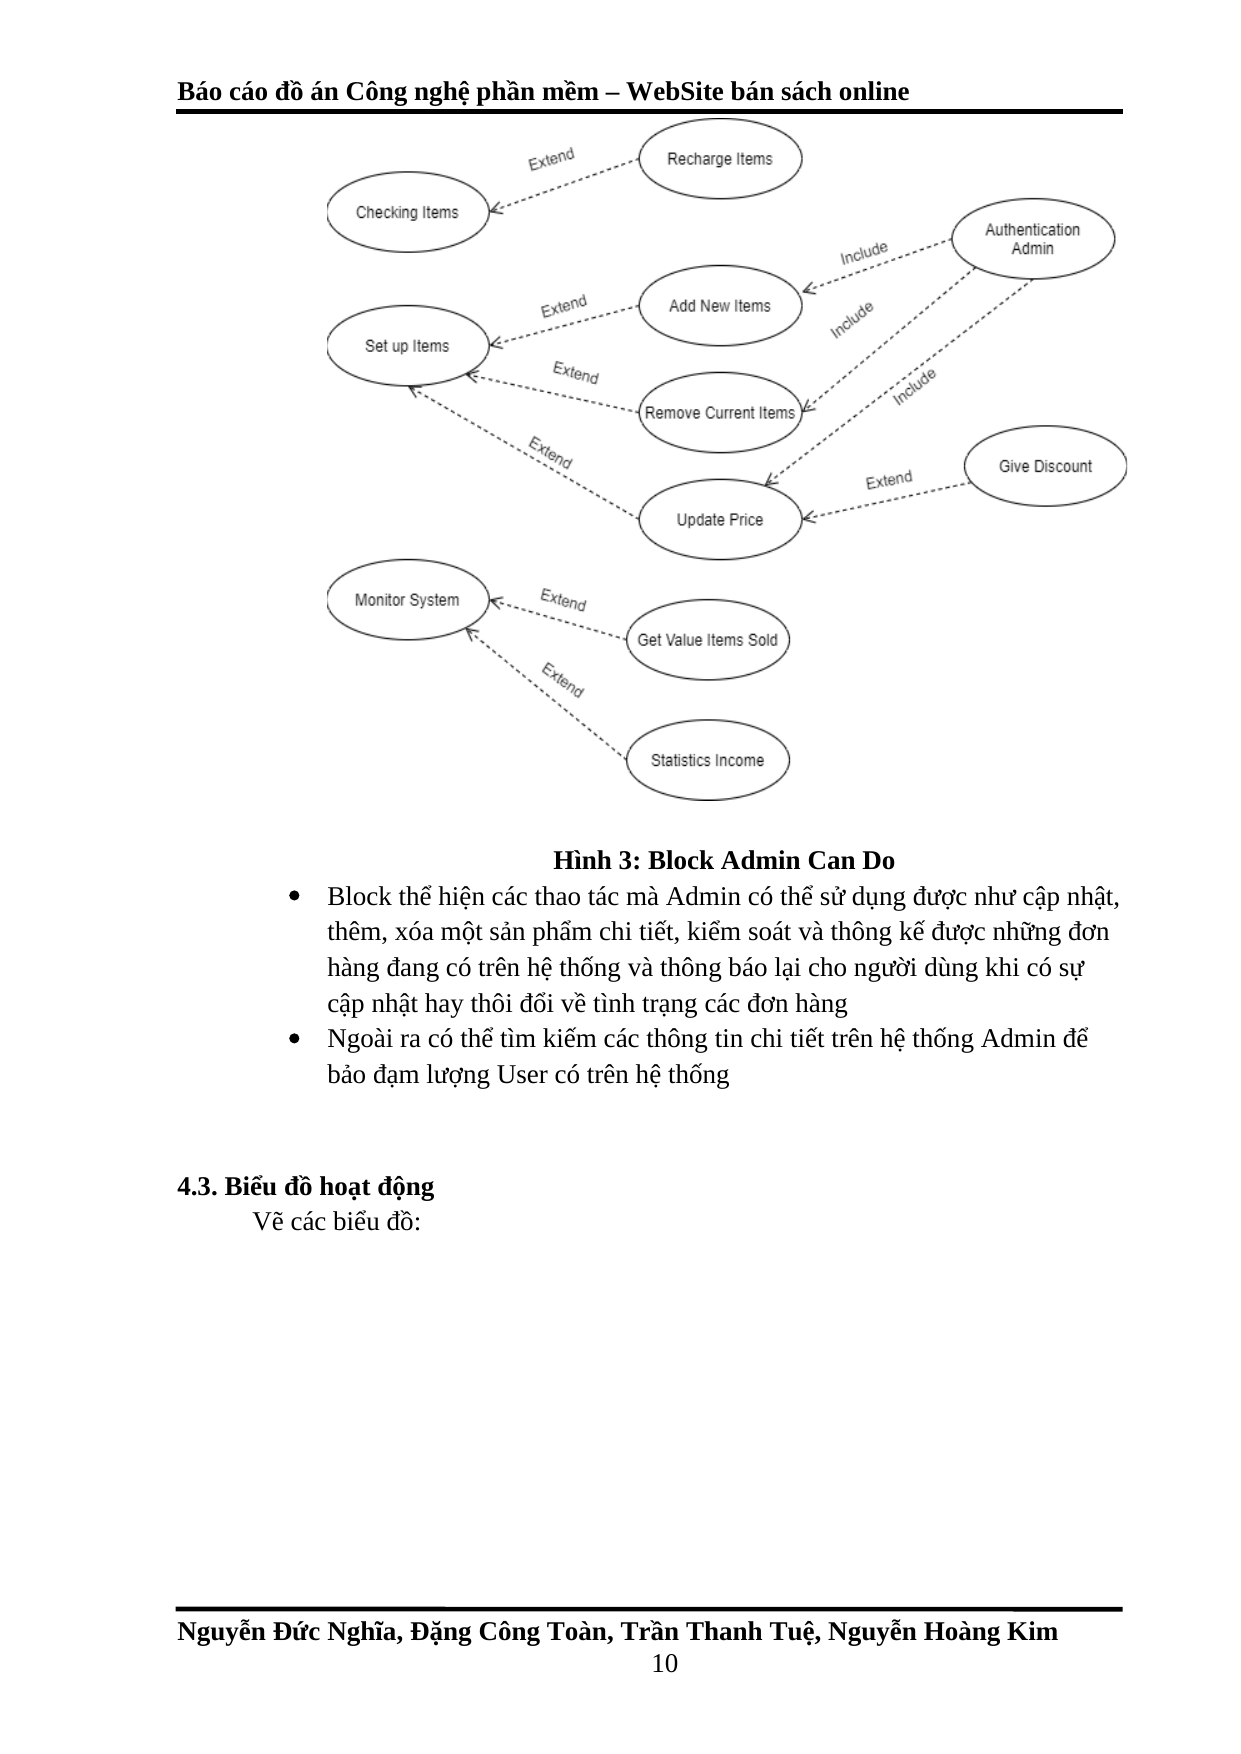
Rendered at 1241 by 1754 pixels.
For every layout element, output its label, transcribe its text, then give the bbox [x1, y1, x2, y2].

list Hình 3: Block Admin Can Do [327, 844, 1122, 875]
list Ngoài ra có thể tìm kiếm các thông tin chi tiết trên hệ thống Admin để bảo đạm lượng User có trên hệ thống [289, 1023, 1122, 1089]
subtitle 4.3. Biểu đồ hoạt động [177, 1170, 1122, 1201]
list Block thể hiện các thao tác mà Admin có thể sử dụng được như cập nhật, thêm, xóa một sản phẩm chi tiết, kiểm soát và thông kế được những đơn hàng đang có trên hệ thống và thông báo lại cho người dùng khi có sự cập nhật hay thôi đổi về tình trạng các đơn hàng [289, 879, 1122, 1018]
text Vẽ các biểu đồ: [177, 1206, 1122, 1237]
picture [327, 118, 1128, 801]
